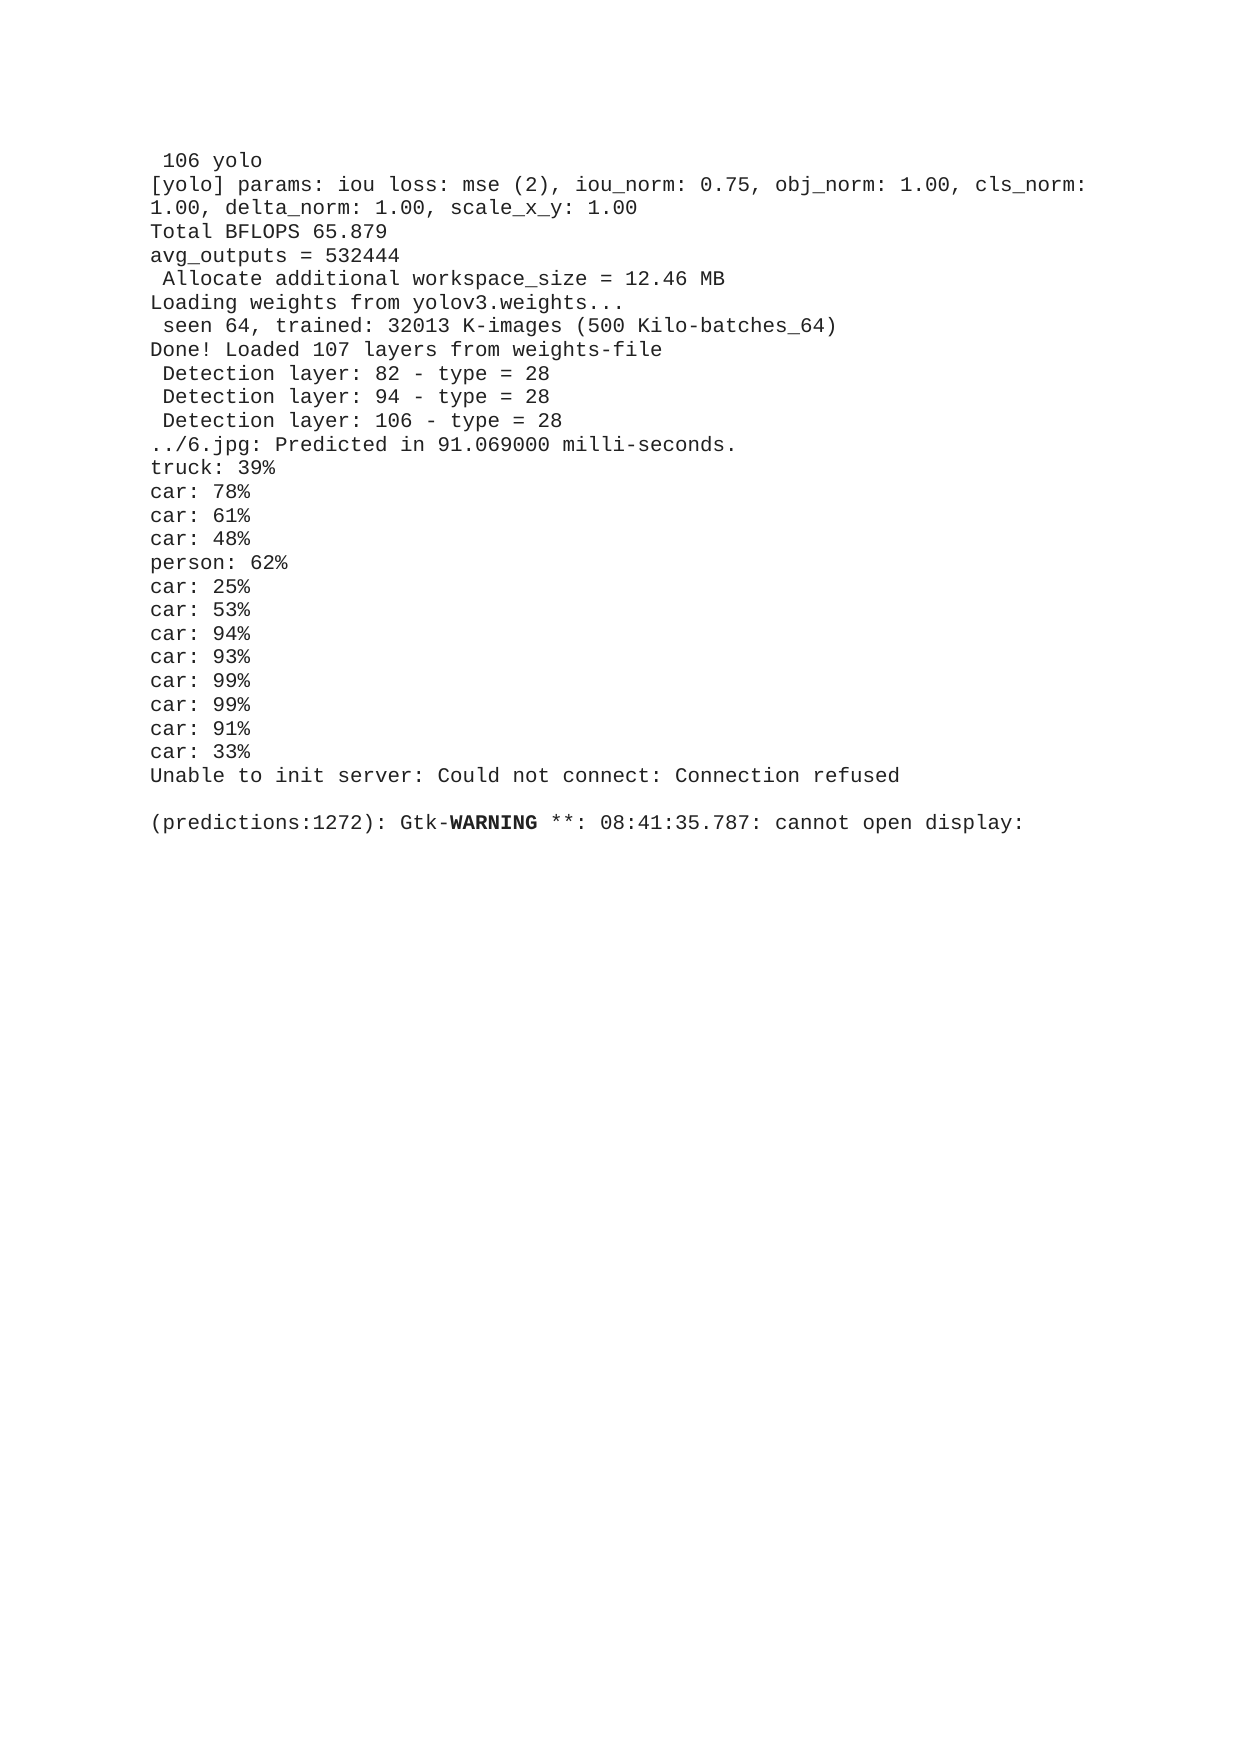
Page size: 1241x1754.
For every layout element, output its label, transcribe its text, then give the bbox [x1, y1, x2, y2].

text Unable to init server: Could not connect: Connection refused [150, 765, 1090, 788]
text Total BFLOPS 65.879 [150, 221, 1090, 244]
text person: 62% [150, 552, 1090, 576]
text Loading weights from yolov3.weights... [150, 292, 1090, 316]
text car: 78% [150, 481, 1090, 505]
text 106 yolo [150, 150, 1090, 174]
text Detection layer: 94 - type = 28 [150, 386, 1090, 410]
text car: 99% [150, 694, 1090, 717]
text car: 25% [150, 576, 1090, 599]
text [yolo] params: iou loss: mse (2), iou_norm: 0.75, obj_norm: 1.00, cls_norm: 1.00, delta_norm: 1.00, scale_x_y: 1.00 [150, 174, 1090, 221]
text car: 53% [150, 599, 1090, 623]
text avg_outputs = 532444 [150, 244, 1090, 268]
text Detection layer: 106 - type = 28 [150, 410, 1090, 434]
text car: 61% [150, 505, 1090, 528]
text seen 64, trained: 32013 K-images (500 Kilo-batches_64) [150, 316, 1090, 339]
text car: 48% [150, 528, 1090, 552]
text Done! Loaded 107 layers from weights-file [150, 339, 1090, 363]
text Detection layer: 82 - type = 28 [150, 363, 1090, 386]
text car: 94% [150, 623, 1090, 647]
text car: 93% [150, 647, 1090, 670]
text car: 99% [150, 670, 1090, 694]
text (predictions:1272): Gtk-WARNING **: 08:41:35.787: cannot open display: [150, 812, 1090, 836]
text Allocate additional workspace_size = 12.46 MB [150, 268, 1090, 292]
text ../6.jpg: Predicted in 91.069000 milli-seconds. [150, 434, 1090, 457]
text car: 33% [150, 741, 1090, 765]
text car: 91% [150, 717, 1090, 741]
text truck: 39% [150, 457, 1090, 481]
